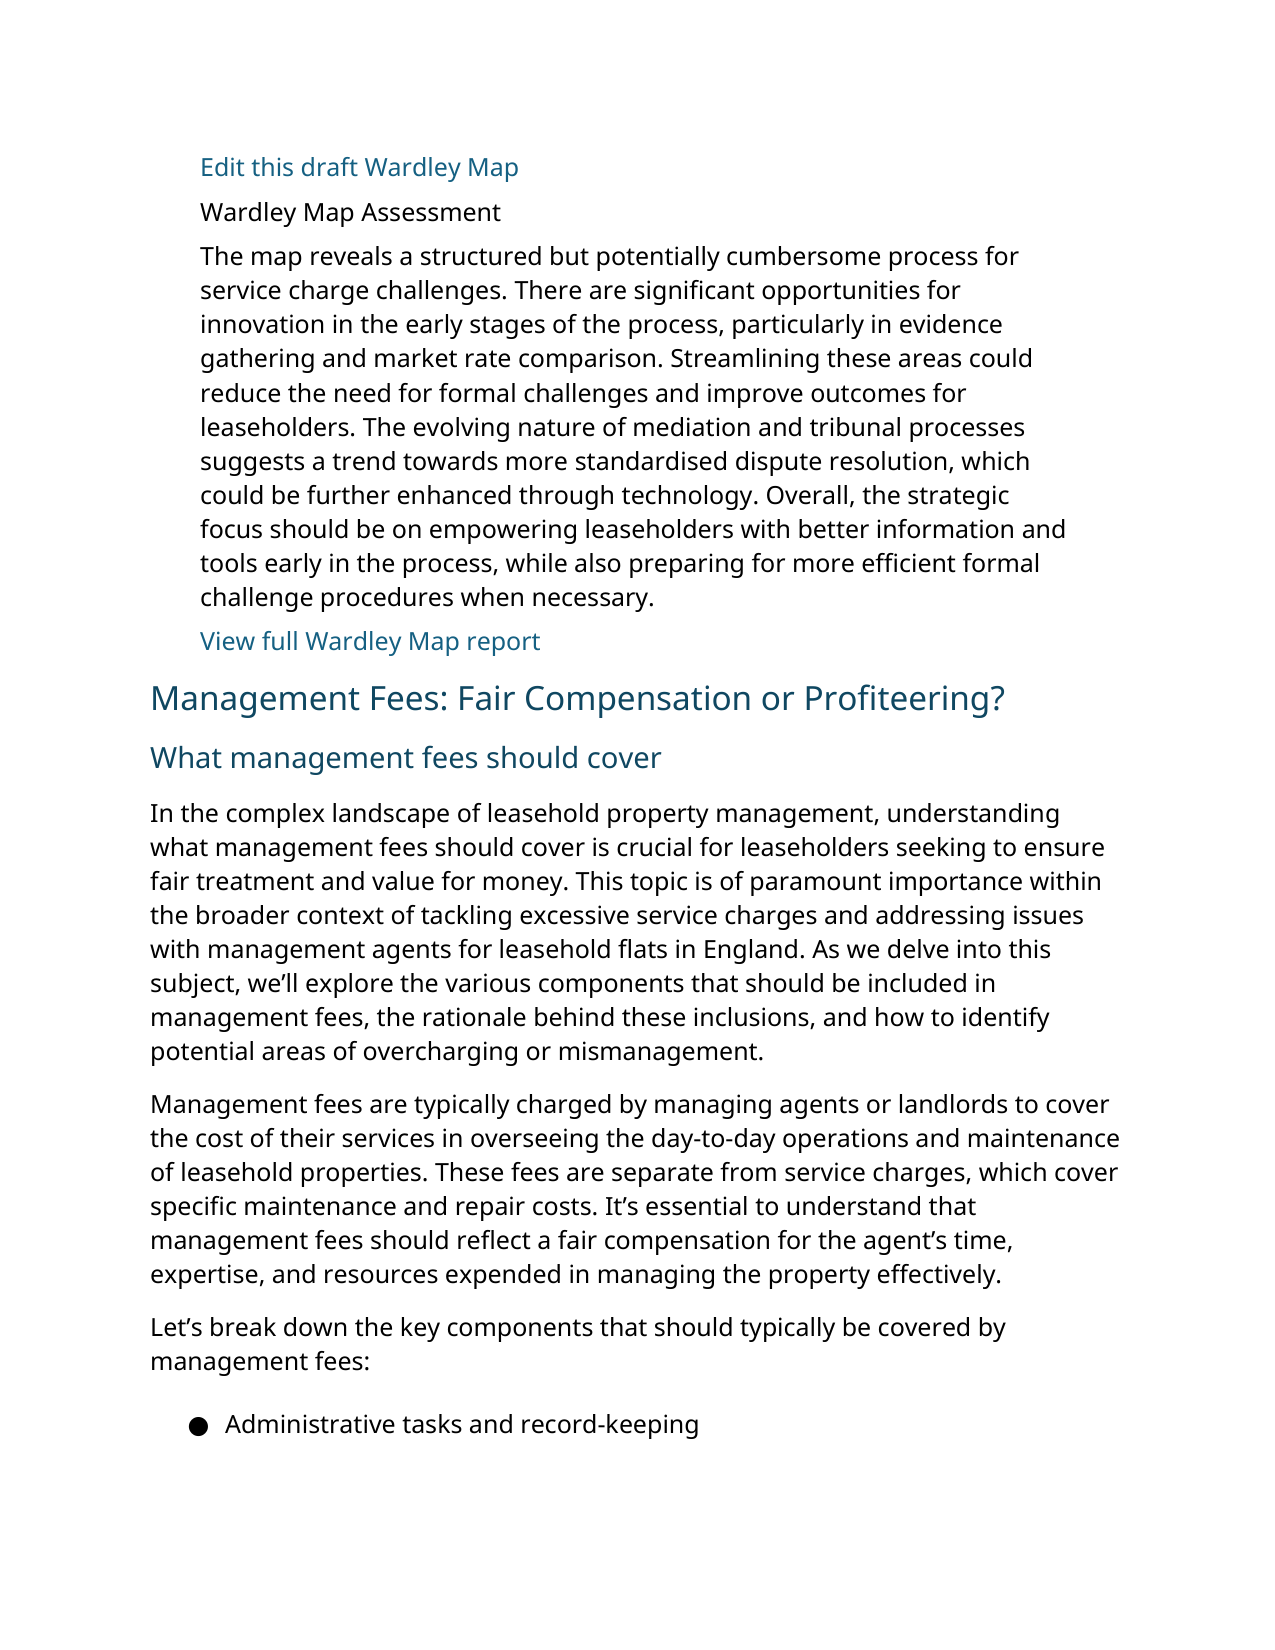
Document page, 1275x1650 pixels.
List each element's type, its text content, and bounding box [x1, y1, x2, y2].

subtitle Management Fees: Fair Compensation or Profiteering? [150, 675, 1125, 720]
subtitle What management fees should cover [150, 737, 1125, 777]
text Management fees are typically charged by managing agents or landlords to cover the cost of their services in overseeing the day-to-day operations and maintenance of leasehold properties. These fees are separate from service charges, which cover specific maintenance and repair costs. It’s essential to understand that management fees should reflect a fair compensation for the agent’s time, expertise, and resources expended in managing the property effectively. [150, 1087, 1125, 1291]
text View full Wardley Map report [200, 624, 1075, 658]
text Wardley Map Assessment [200, 194, 1075, 228]
text Edit this draft Wardley Map [200, 150, 1075, 184]
text Let’s break down the key components that should typically be covered by management fees: [150, 1310, 1125, 1378]
text The map reveals a structured but potentially cumbersome process for service charge challenges. There are significant opportunities for innovation in the early stages of the process, particularly in evidence gathering and market rate comparison. Streamlining these areas could reduce the need for formal challenges and improve outcomes for leaseholders. The evolving nature of mediation and tribunal processes suggests a trend towards more standardised dispute resolution, which could be further enhanced through technology. Overall, the strategic focus should be on empowering leaseholders with better information and tools early in the process, while also preparing for more efficient formal challenge procedures when necessary. [200, 239, 1075, 614]
list Administrative tasks and record-keeping [187, 1397, 1125, 1448]
text In the complex landscape of leasehold property management, understanding what management fees should cover is crucial for leaseholders seeking to ensure fair treatment and value for money. This topic is of paramount importance within the broader context of tackling excessive service charges and addressing issues with management agents for leasehold flats in England. As we delve into this subject, we’ll explore the various components that should be included in management fees, the rationale behind these inclusions, and how to identify potential areas of overcharging or mismanagement. [150, 795, 1125, 1068]
